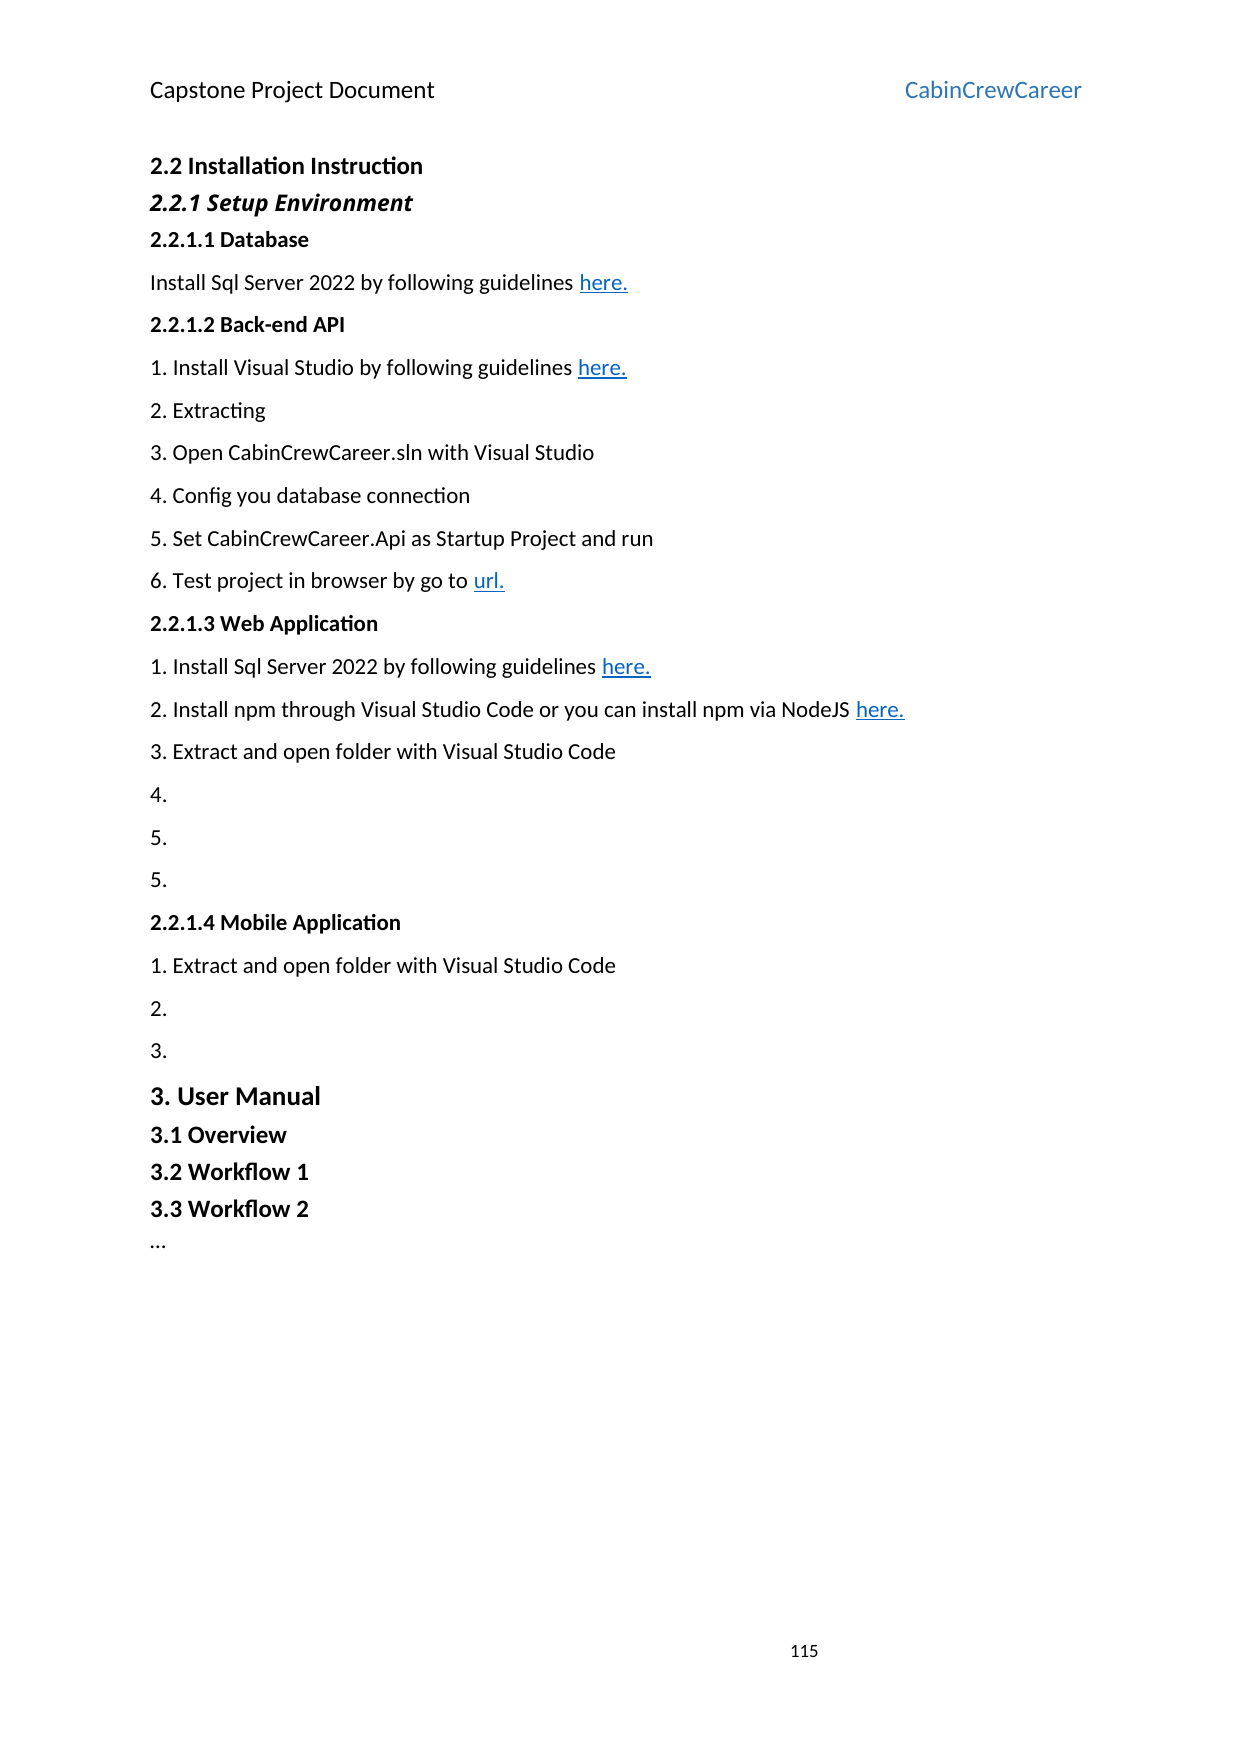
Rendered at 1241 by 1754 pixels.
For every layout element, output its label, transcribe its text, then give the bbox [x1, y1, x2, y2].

text 2. Install npm through Visual Studio Code or you can install npm via NodeJS here. [150, 695, 1090, 723]
text … [150, 1226, 1090, 1254]
text 3. Open CabinCrewCareer.sln with Visual Studio [150, 438, 1090, 467]
subtitle 2.2.1.3 Web Application [150, 609, 1090, 637]
text 1. Extract and open folder with Visual Studio Code [150, 951, 1090, 979]
subtitle 2.2.1.4 Mobile Application [150, 908, 1090, 936]
subtitle 2.2.1 Setup Environment [150, 187, 1090, 218]
text Install Sql Server 2022 by following guidelines here. [150, 268, 1090, 296]
subtitle 2.2.1.1 Database [150, 225, 1090, 253]
subtitle 3. User Manual [150, 1079, 1090, 1112]
text 2. [150, 994, 1090, 1022]
text 2. Extracting [150, 396, 1090, 424]
text 3. Extract and open folder with Visual Studio Code [150, 737, 1090, 766]
subtitle 3.1 Overview [150, 1119, 1090, 1149]
text 5. [150, 823, 1090, 851]
text 1. Install Sql Server 2022 by following guidelines here. [150, 652, 1090, 680]
text 6. Test project in browser by go to url. [150, 567, 1090, 595]
text 5. Set CabinCrewCareer.Api as Startup Project and run [150, 524, 1090, 552]
subtitle 3.2 Workflow 1 [150, 1156, 1090, 1187]
text 4. [150, 780, 1090, 808]
text 3. [150, 1036, 1090, 1064]
text 4. Config you database connection [150, 481, 1090, 509]
subtitle 2.2.1.2 Back-end API [150, 310, 1090, 338]
subtitle 3.3 Workflow 2 [150, 1193, 1090, 1224]
subtitle 2.2 Installation Instruction [150, 150, 1090, 181]
text 1. Install Visual Studio by following guidelines here. [150, 353, 1090, 381]
